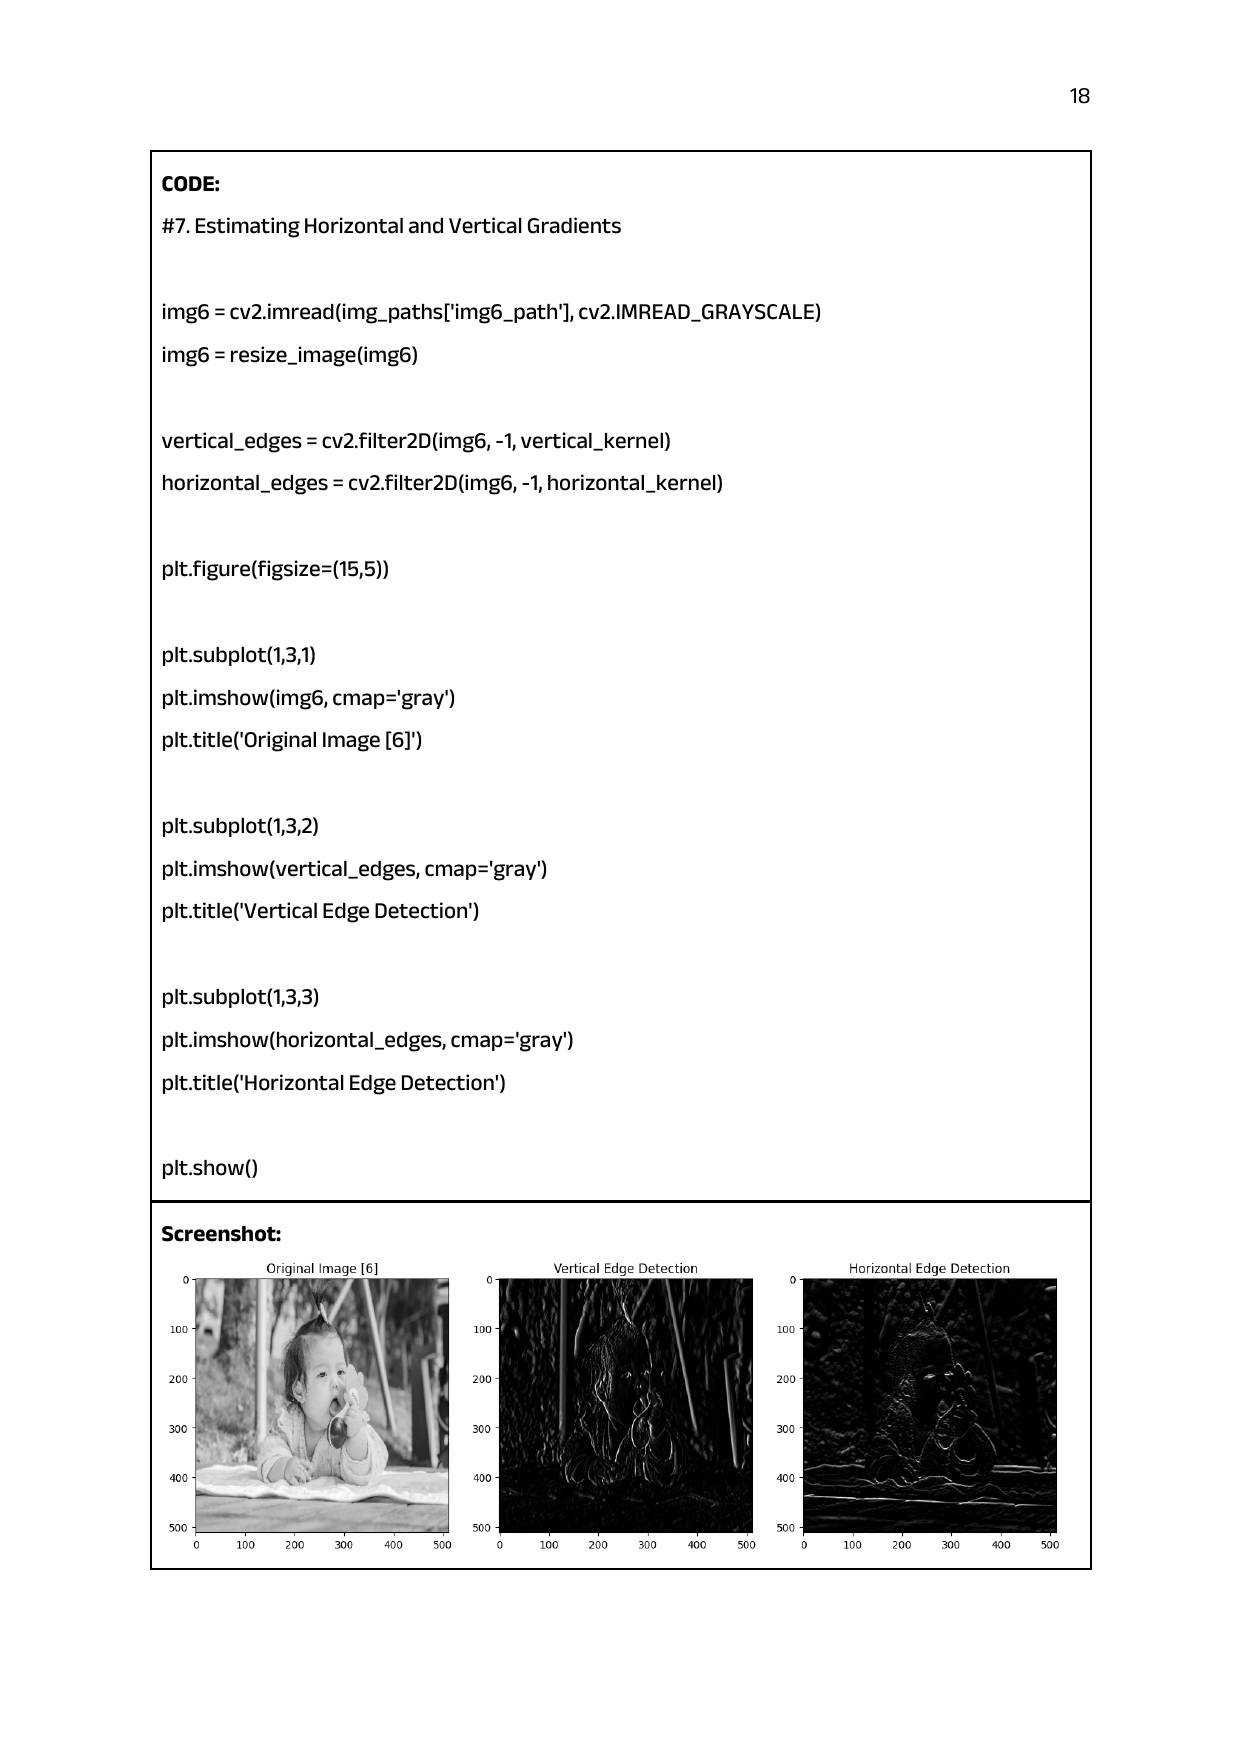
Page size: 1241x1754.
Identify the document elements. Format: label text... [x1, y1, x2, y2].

table_cell Screenshot: [152, 1203, 1090, 1567]
picture [161, 1255, 1067, 1557]
table_header CODE: #7. Estimating Horizontal and Vertical Gradients img6 = cv2.imread(img_paths['img6_path'], cv2.IMREAD_GRAYSCALE) img6 = resize_image(img6) vertical_edges = cv2.filter2D(img6, -1, vertical_kernel) horizontal_edges = cv2.filter2D(img6, -1, horizontal_kernel) plt.figure(figsize=(15,5)) plt.subplot(1,3,1) plt.imshow(img6, cmap='gray') plt.title('Original Image [6]') plt.subplot(1,3,2) plt.imshow(vertical_edges, cmap='gray') plt.title('Vertical Edge Detection') plt.subplot(1,3,3) plt.imshow(horizontal_edges, cmap='gray') plt.title('Horizontal Edge Detection') plt.show() [152, 152, 1090, 1200]
